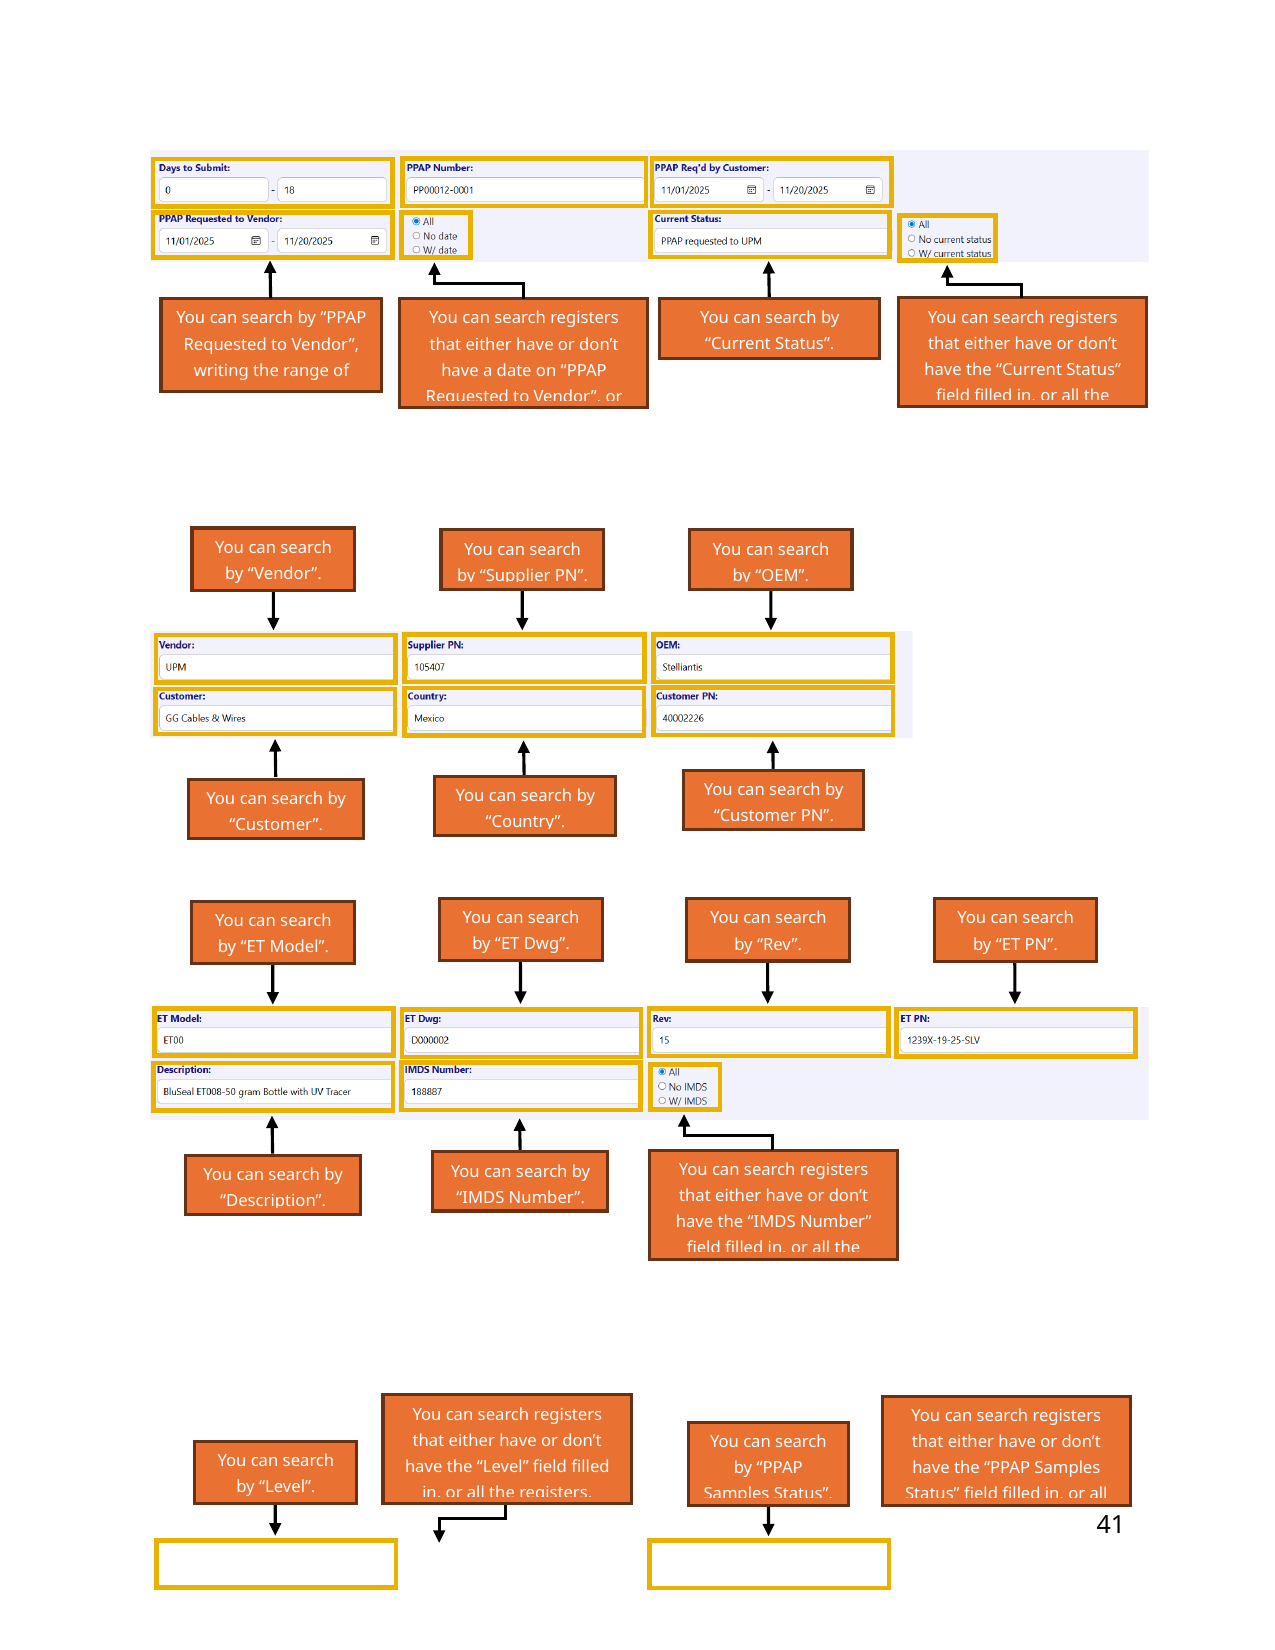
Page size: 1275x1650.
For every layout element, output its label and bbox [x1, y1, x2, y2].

picture [404, 1012, 639, 1055]
picture [899, 1011, 1133, 1054]
picture [150, 1007, 1149, 1120]
picture [902, 218, 993, 258]
picture [150, 150, 1149, 262]
picture [155, 215, 390, 255]
picture [407, 690, 642, 733]
picture [157, 1011, 391, 1053]
picture [150, 631, 913, 738]
picture [651, 1011, 886, 1054]
